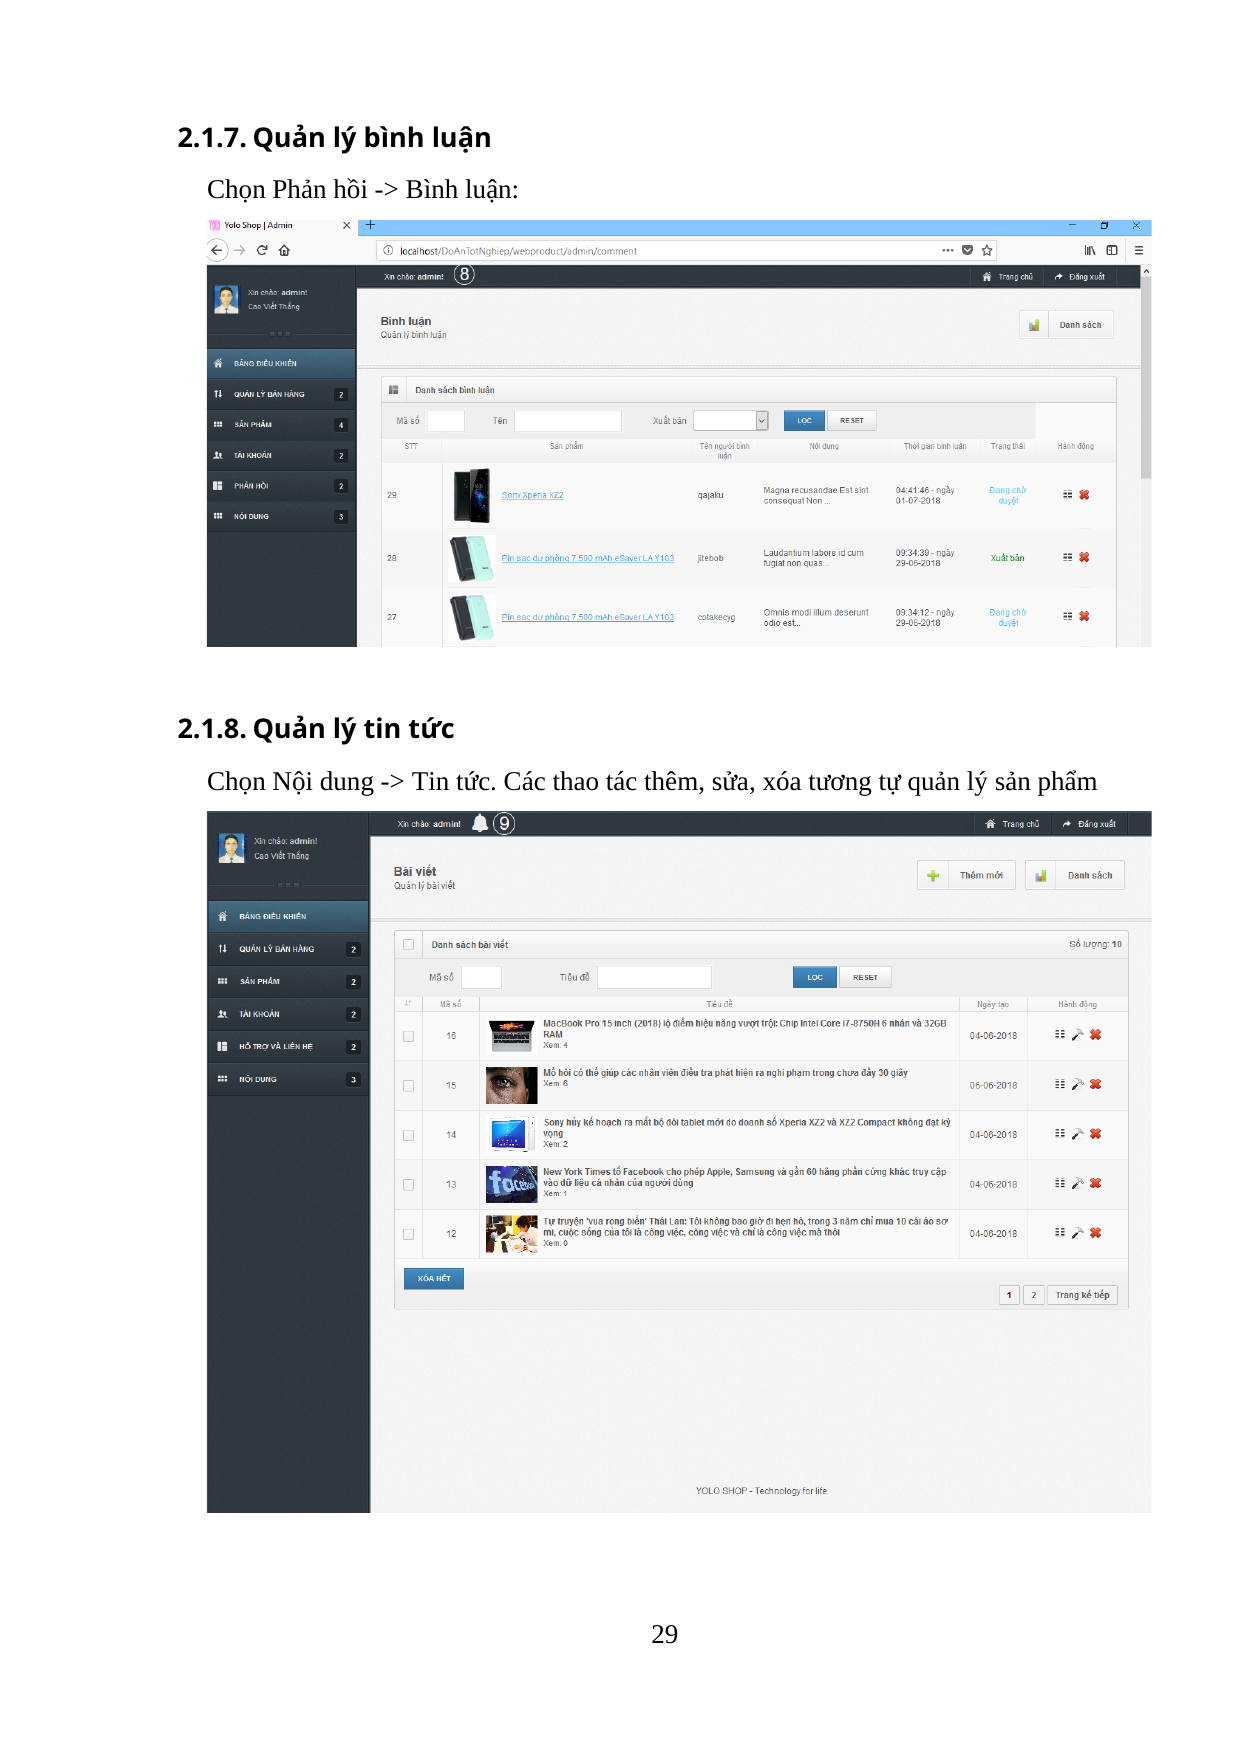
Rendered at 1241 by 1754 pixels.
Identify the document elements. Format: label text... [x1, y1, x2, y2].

text Chọn Phản hồi -> Bình luận: [177, 173, 1122, 204]
text Chọn Nội dung -> Tin tức. Các thao tác thêm, sửa, xóa tương tự quản lý sản phẩm [177, 764, 1122, 796]
subtitle Quản lý bình luận [177, 118, 1122, 155]
subtitle Quản lý tin tức [177, 709, 1122, 746]
picture [206, 220, 1152, 647]
picture [206, 811, 1152, 1513]
